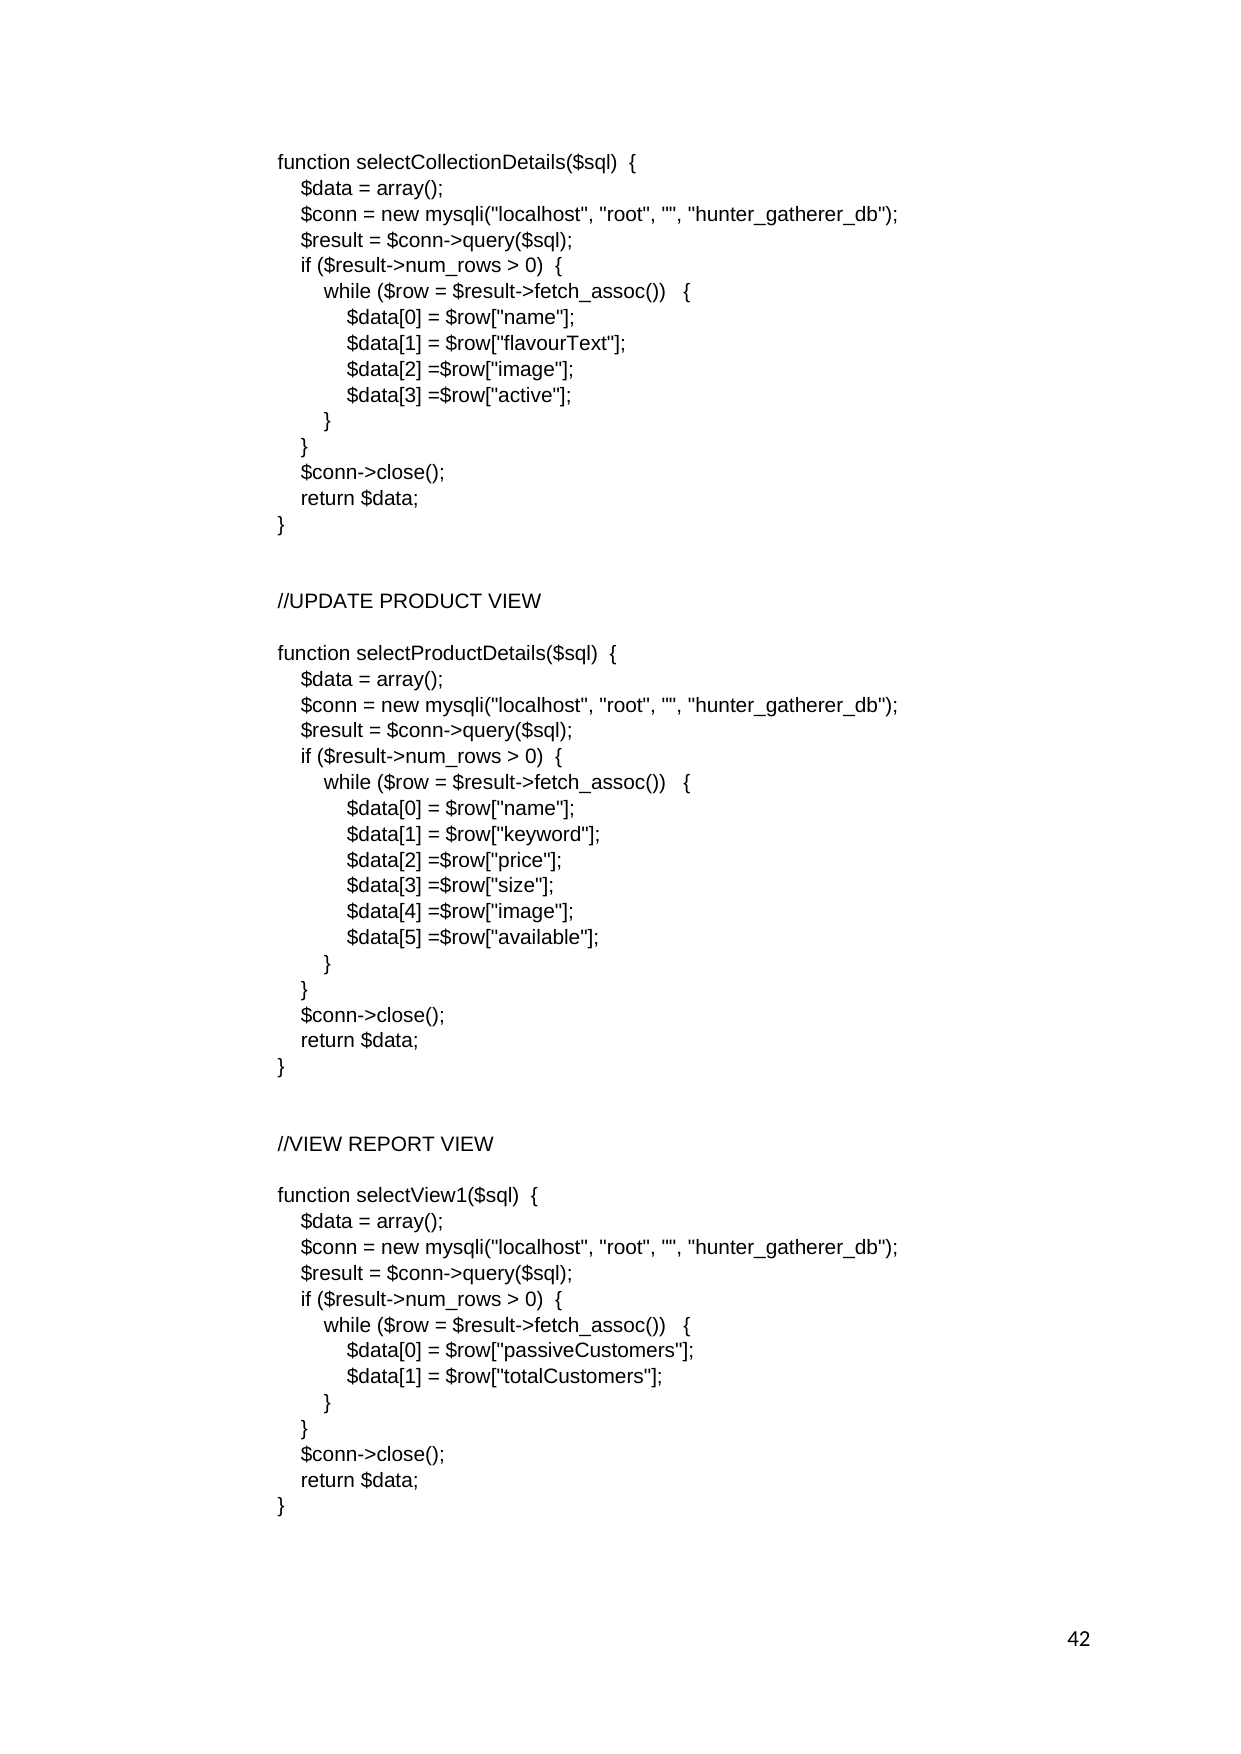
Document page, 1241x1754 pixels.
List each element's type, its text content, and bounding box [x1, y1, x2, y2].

list } [277, 1390, 1090, 1414]
list return $data; [277, 486, 1090, 510]
list } [277, 977, 1090, 1001]
list $data = array(); [277, 667, 1090, 691]
list //UPDATE PRODUCT VIEW [277, 589, 1090, 613]
list $conn = new mysqli("localhost", "root", "", "hunter_gatherer_db"); [277, 202, 1090, 226]
list $conn->close(); [277, 1002, 1090, 1026]
list function selectView1($sql) { [277, 1183, 1090, 1207]
list } [277, 408, 1090, 432]
list $data = array(); [277, 176, 1090, 200]
list if ($result->num_rows > 0) { [277, 744, 1090, 768]
list $data[0] = $row["passiveCustomers"]; [277, 1338, 1090, 1362]
list $data[5] =$row["available"]; [277, 925, 1090, 949]
list $data[4] =$row["image"]; [277, 899, 1090, 923]
list $data[1] = $row["keyword"]; [277, 822, 1090, 846]
list $data[1] = $row["totalCustomers"]; [277, 1364, 1090, 1388]
list $data[2] =$row["price"]; [277, 847, 1090, 871]
list if ($result->num_rows > 0) { [277, 253, 1090, 277]
list if ($result->num_rows > 0) { [277, 1287, 1090, 1311]
list $data[3] =$row["size"]; [277, 873, 1090, 897]
list $result = $conn->query($sql); [277, 1261, 1090, 1285]
list while ($row = $result->fetch_assoc()) { [277, 1312, 1090, 1336]
list } [277, 1416, 1090, 1440]
list $conn = new mysqli("localhost", "root", "", "hunter_gatherer_db"); [277, 692, 1090, 716]
list $data[1] = $row["flavourText"]; [277, 331, 1090, 355]
list return $data; [277, 1467, 1090, 1491]
list $data[2] =$row["image"]; [277, 357, 1090, 381]
list while ($row = $result->fetch_assoc()) { [277, 770, 1090, 794]
list } [277, 951, 1090, 975]
list } [277, 434, 1090, 458]
list function selectCollectionDetails($sql) { [277, 150, 1090, 174]
list $data[3] =$row["active"]; [277, 382, 1090, 406]
list $data = array(); [277, 1209, 1090, 1233]
list } [277, 1493, 1090, 1517]
list $data[0] = $row["name"]; [277, 305, 1090, 329]
list $result = $conn->query($sql); [277, 227, 1090, 251]
list return $data; [277, 1028, 1090, 1052]
list } [277, 1054, 1090, 1078]
list while ($row = $result->fetch_assoc()) { [277, 279, 1090, 303]
list $conn->close(); [277, 460, 1090, 484]
list $conn = new mysqli("localhost", "root", "", "hunter_gatherer_db"); [277, 1235, 1090, 1259]
list $conn->close(); [277, 1442, 1090, 1466]
list $result = $conn->query($sql); [277, 718, 1090, 742]
list function selectProductDetails($sql) { [277, 641, 1090, 665]
list //VIEW REPORT VIEW [277, 1132, 1090, 1156]
list } [277, 512, 1090, 536]
list $data[0] = $row["name"]; [277, 796, 1090, 820]
